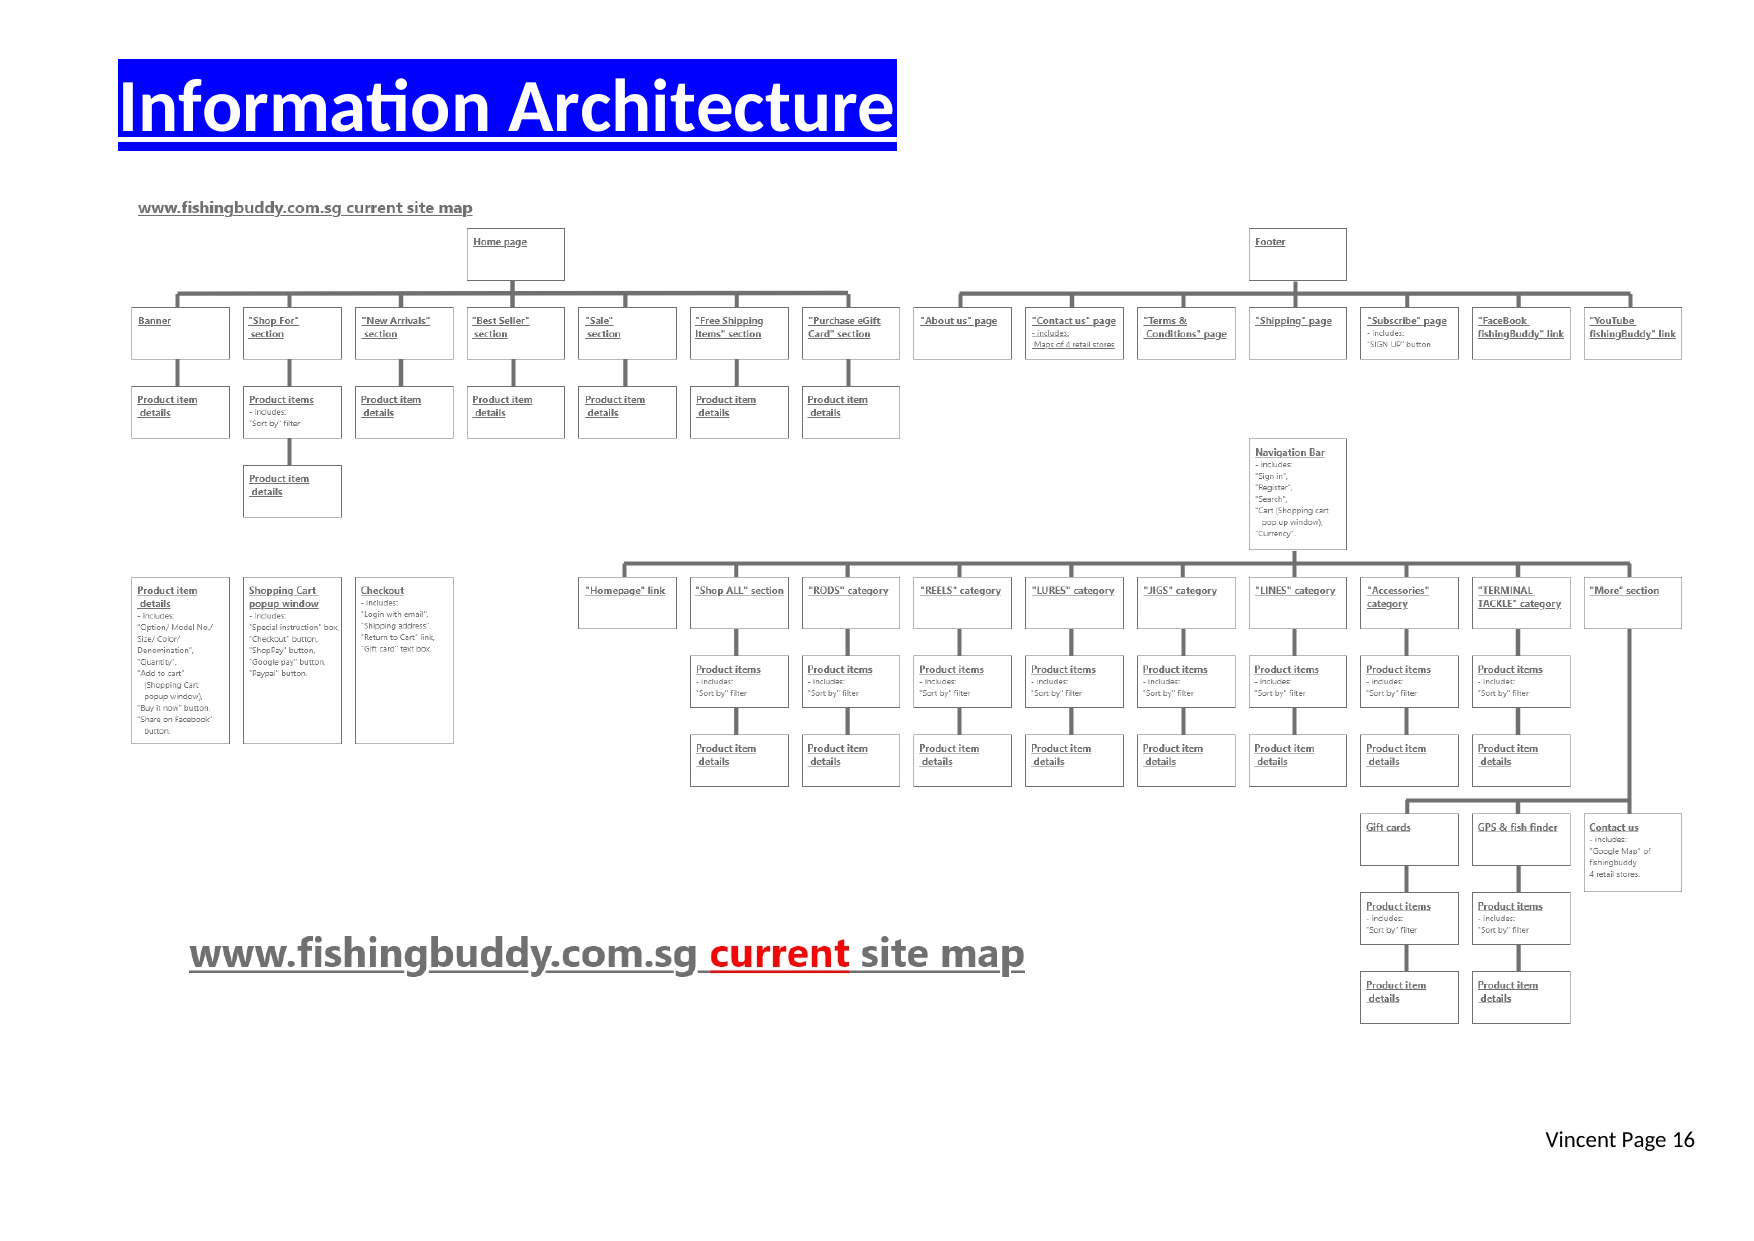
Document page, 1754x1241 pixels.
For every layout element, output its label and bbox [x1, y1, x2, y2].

picture [118, 175, 1695, 1063]
